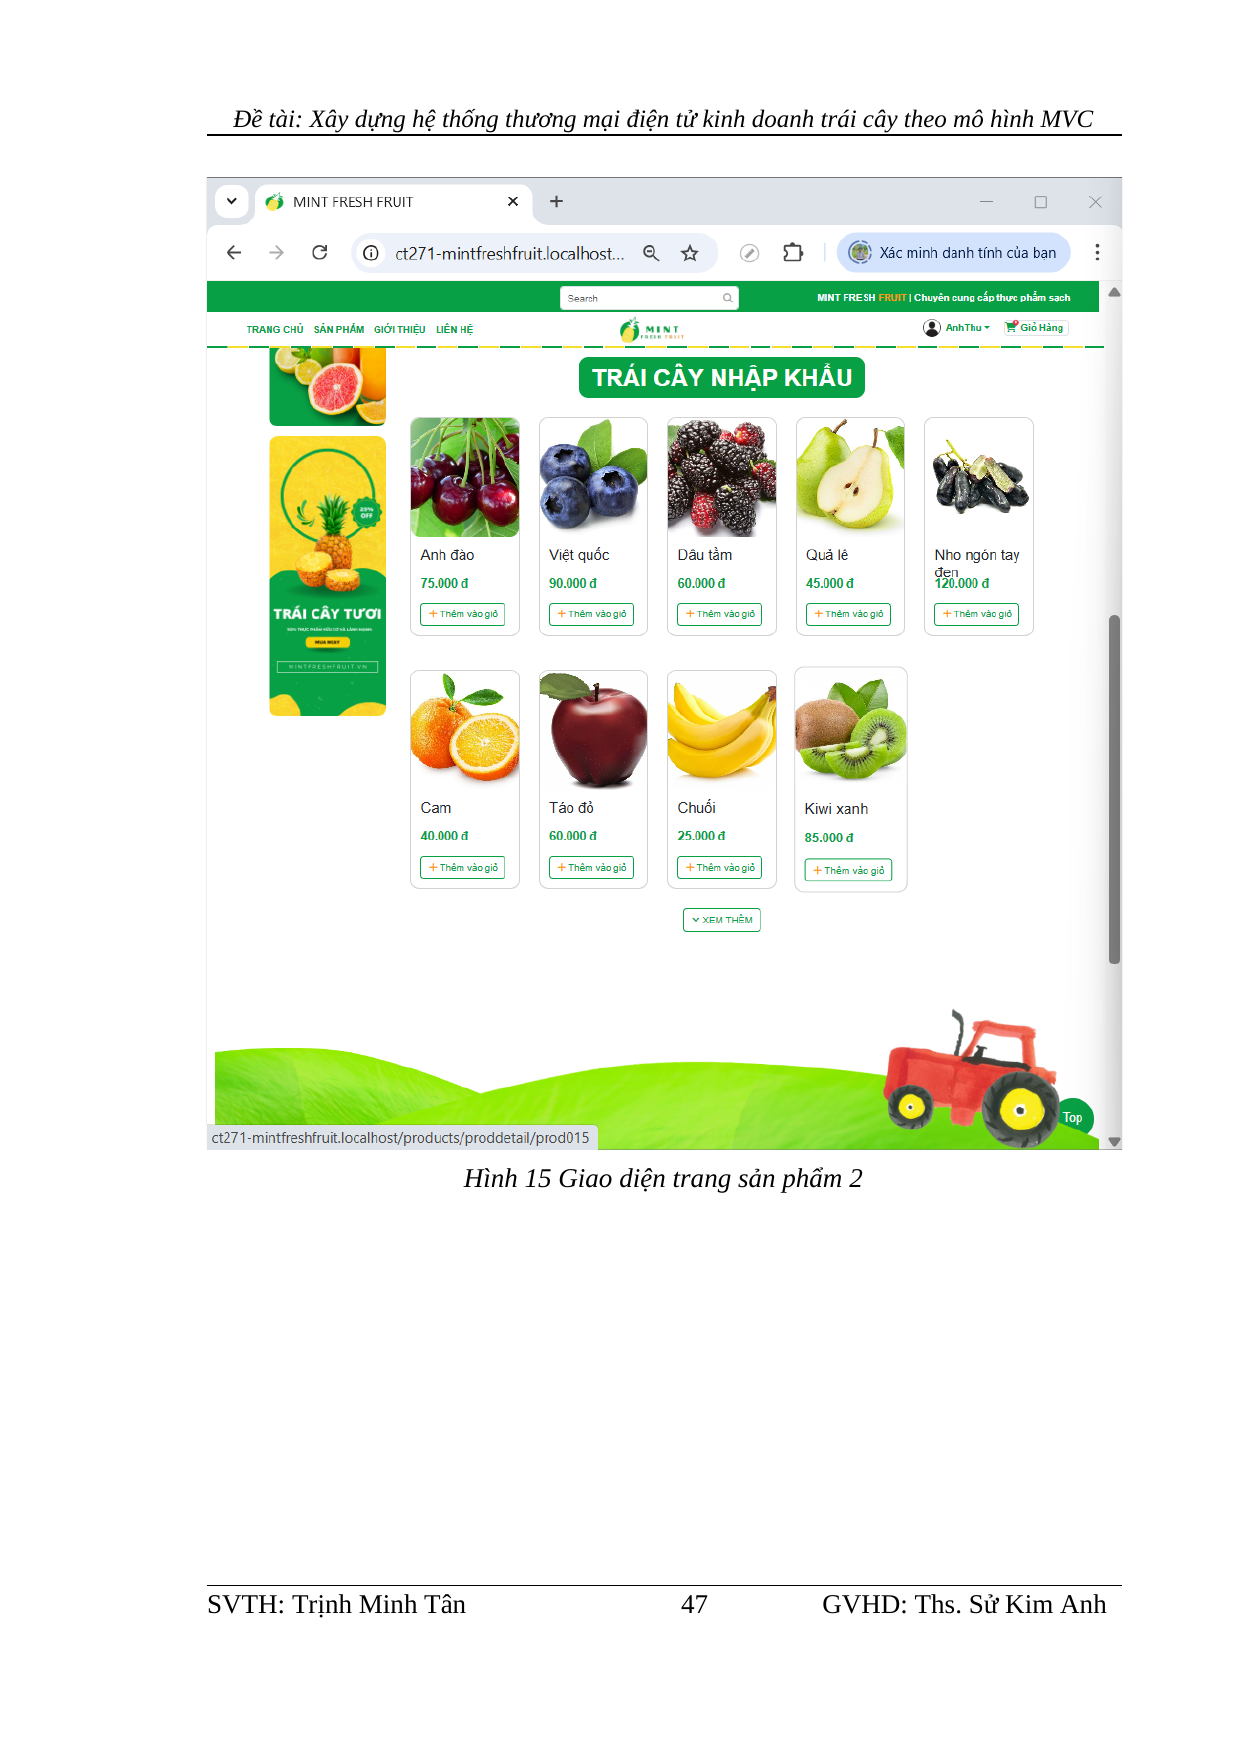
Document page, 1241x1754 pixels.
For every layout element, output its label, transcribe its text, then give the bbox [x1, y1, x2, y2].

text Hình 15 Giao diện trang sản phẩm 2 [207, 1162, 1122, 1193]
picture [206, 177, 1123, 1150]
